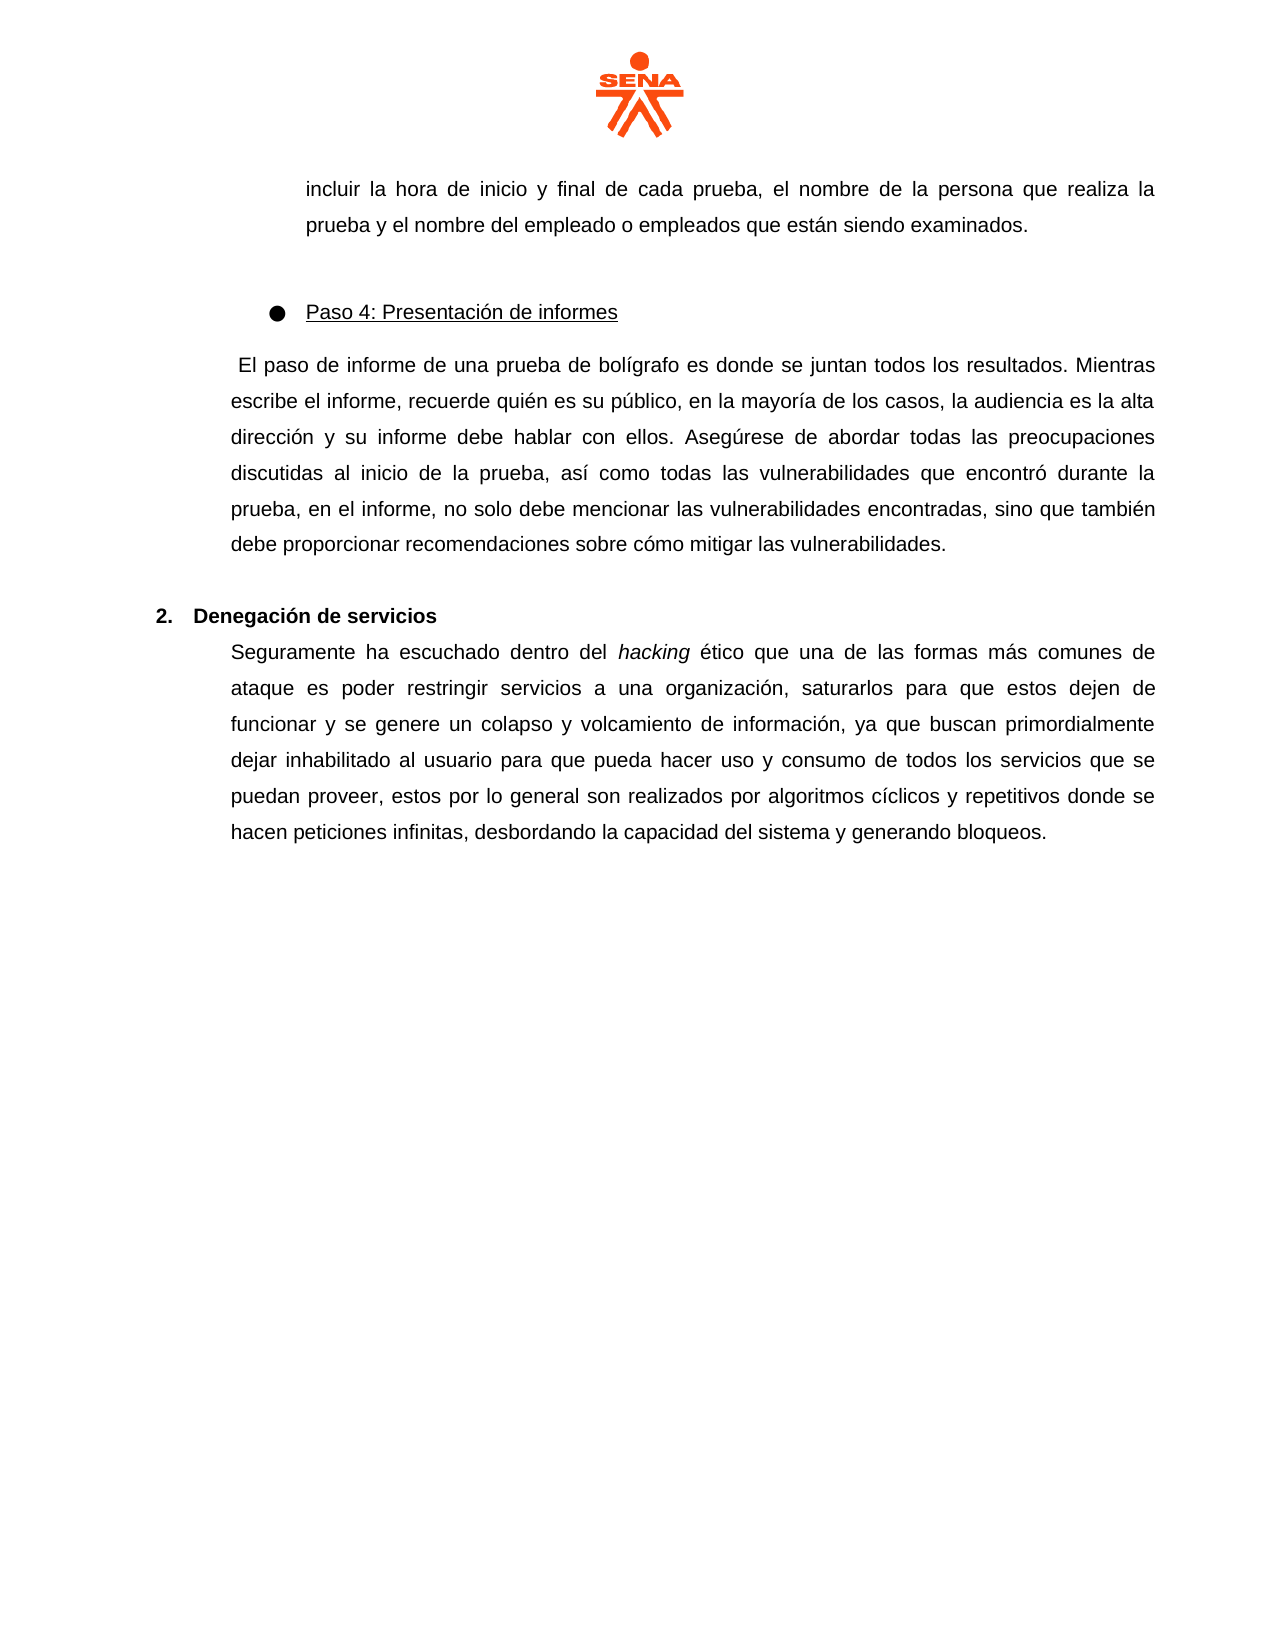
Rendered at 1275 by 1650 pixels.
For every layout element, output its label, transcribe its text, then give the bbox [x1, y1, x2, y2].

picture [585, 48, 690, 142]
text El paso de informe de una prueba de bolígrafo es donde se juntan todos los resultados. Mientras escribe el informe, recuerde quién es su público, en la mayoría de los casos, la audiencia es la alta dirección y su informe debe hablar con ellos. Asegúrese de abordar todas las preocupaciones discutidas al inicio de la prueba, así como todas las vulnerabilidades que encontró durante la prueba, en el informe, no solo debe mencionar las vulnerabilidades encontradas, sino que también debe proporcionar recomendaciones sobre cómo mitigar las vulnerabilidades. [231, 353, 1157, 556]
text Seguramente ha escuchado dentro del hacking ético que una de las formas más comunes de ataque es poder restringir servicios a una organización, saturarlos para que estos dejen de funcionar y se genere un colapso y volcamiento de información, ya que buscan primordialmente dejar inhabilitado al usuario para que pueda hacer uso y consumo de todos los servicios que se puedan proveer, estos por lo general son realizados por algoritmos cíclicos y repetitivos donde se hacen peticiones infinitas, desbordando la capacidad del sistema y generando bloqueos. [231, 640, 1157, 844]
list Denegación de servicios [156, 604, 1157, 628]
list Paso 4: Presentación de informes [268, 288, 1157, 331]
